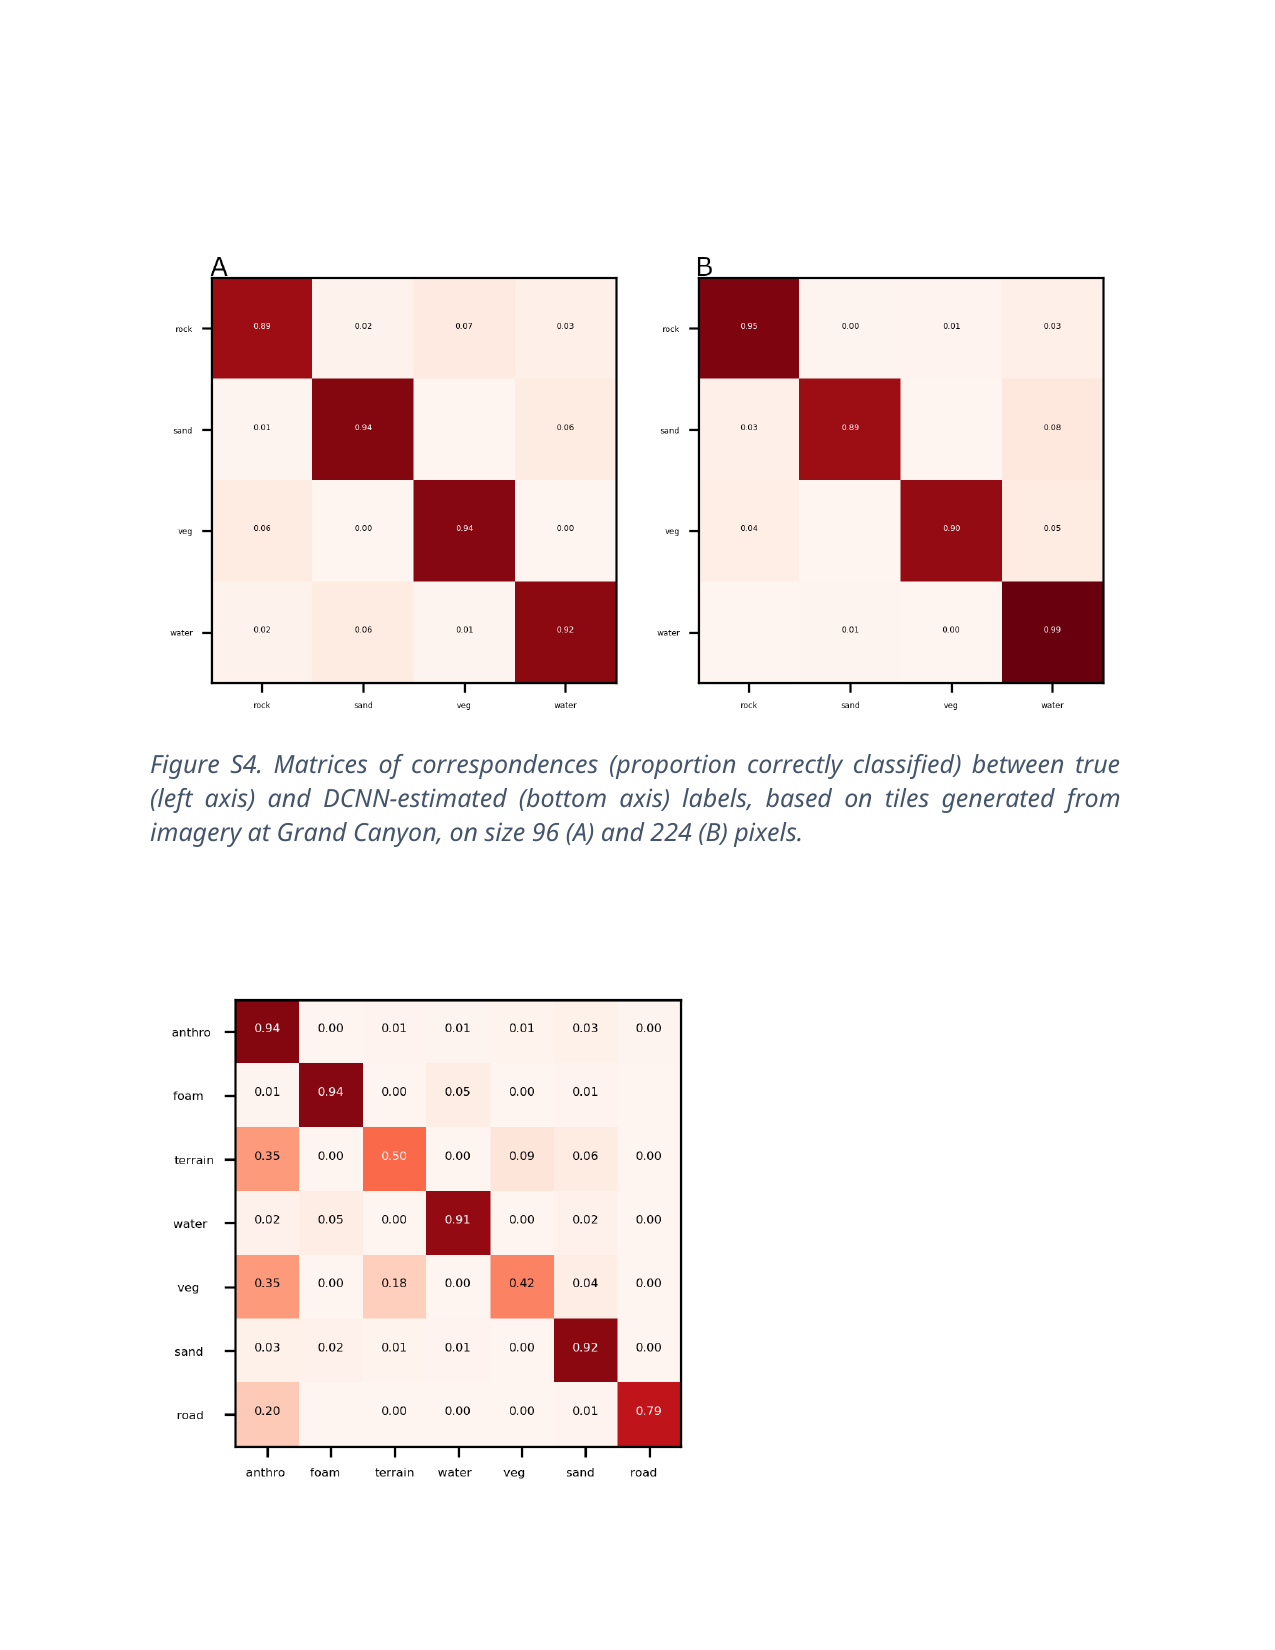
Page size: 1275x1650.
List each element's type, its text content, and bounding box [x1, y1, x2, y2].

picture [150, 256, 1123, 729]
text Figure S4. Matrices of correspondences (proportion correctly classified) between true (left axis) and DCNN-estimated (bottom axis) labels, based on tiles generated from imagery at Grand Canyon, on size 96 (A) and 224 (B) pixels. [150, 747, 1125, 849]
picture [150, 976, 704, 1499]
